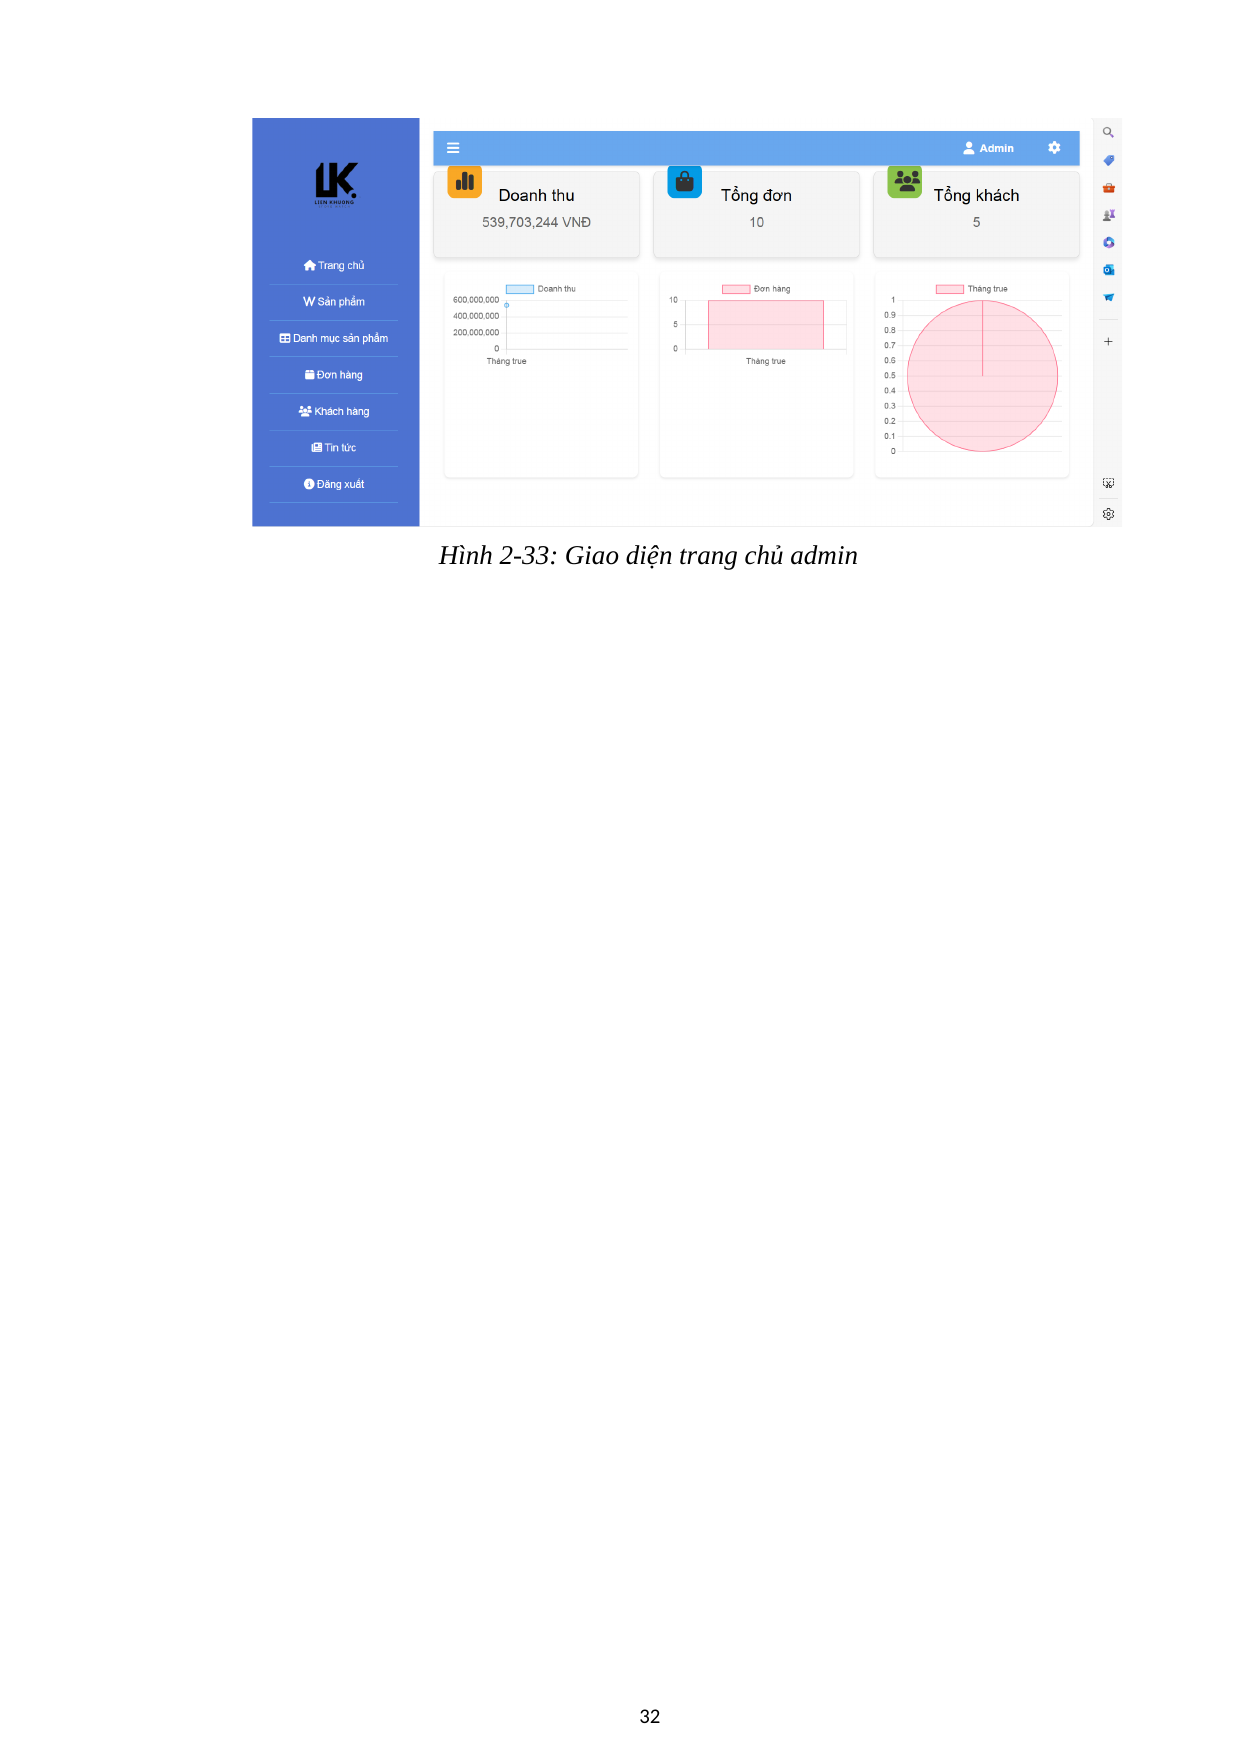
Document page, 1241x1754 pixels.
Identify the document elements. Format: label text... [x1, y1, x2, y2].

text Hình 2-33: Giao diện trang chủ admin [177, 539, 1122, 570]
picture [252, 118, 1123, 527]
